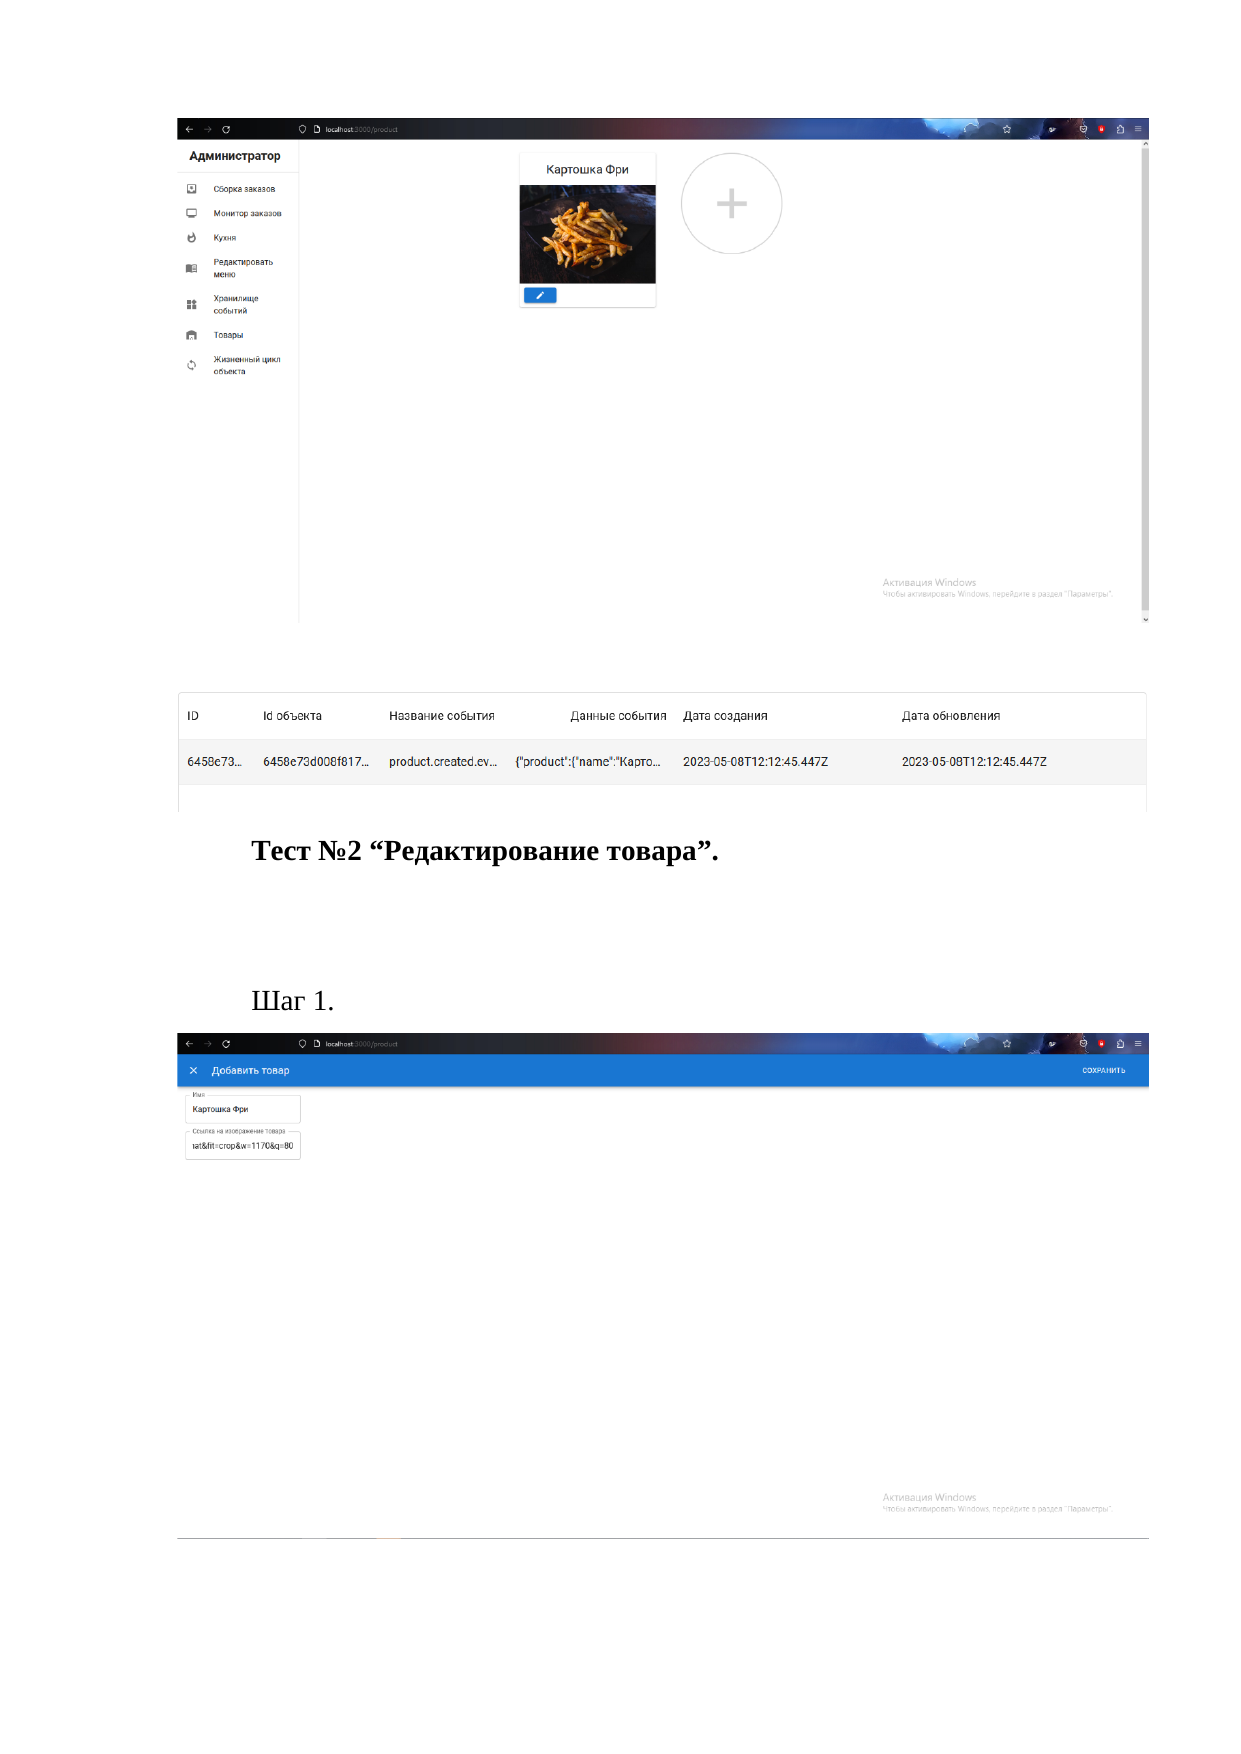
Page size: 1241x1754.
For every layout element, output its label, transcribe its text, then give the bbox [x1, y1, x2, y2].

subtitle Тест №2 “Редактирование товара”. [177, 833, 1152, 866]
text Шаг 1. [177, 983, 1152, 1017]
picture [177, 1033, 1149, 1539]
picture [177, 690, 1152, 812]
picture [177, 118, 1149, 623]
